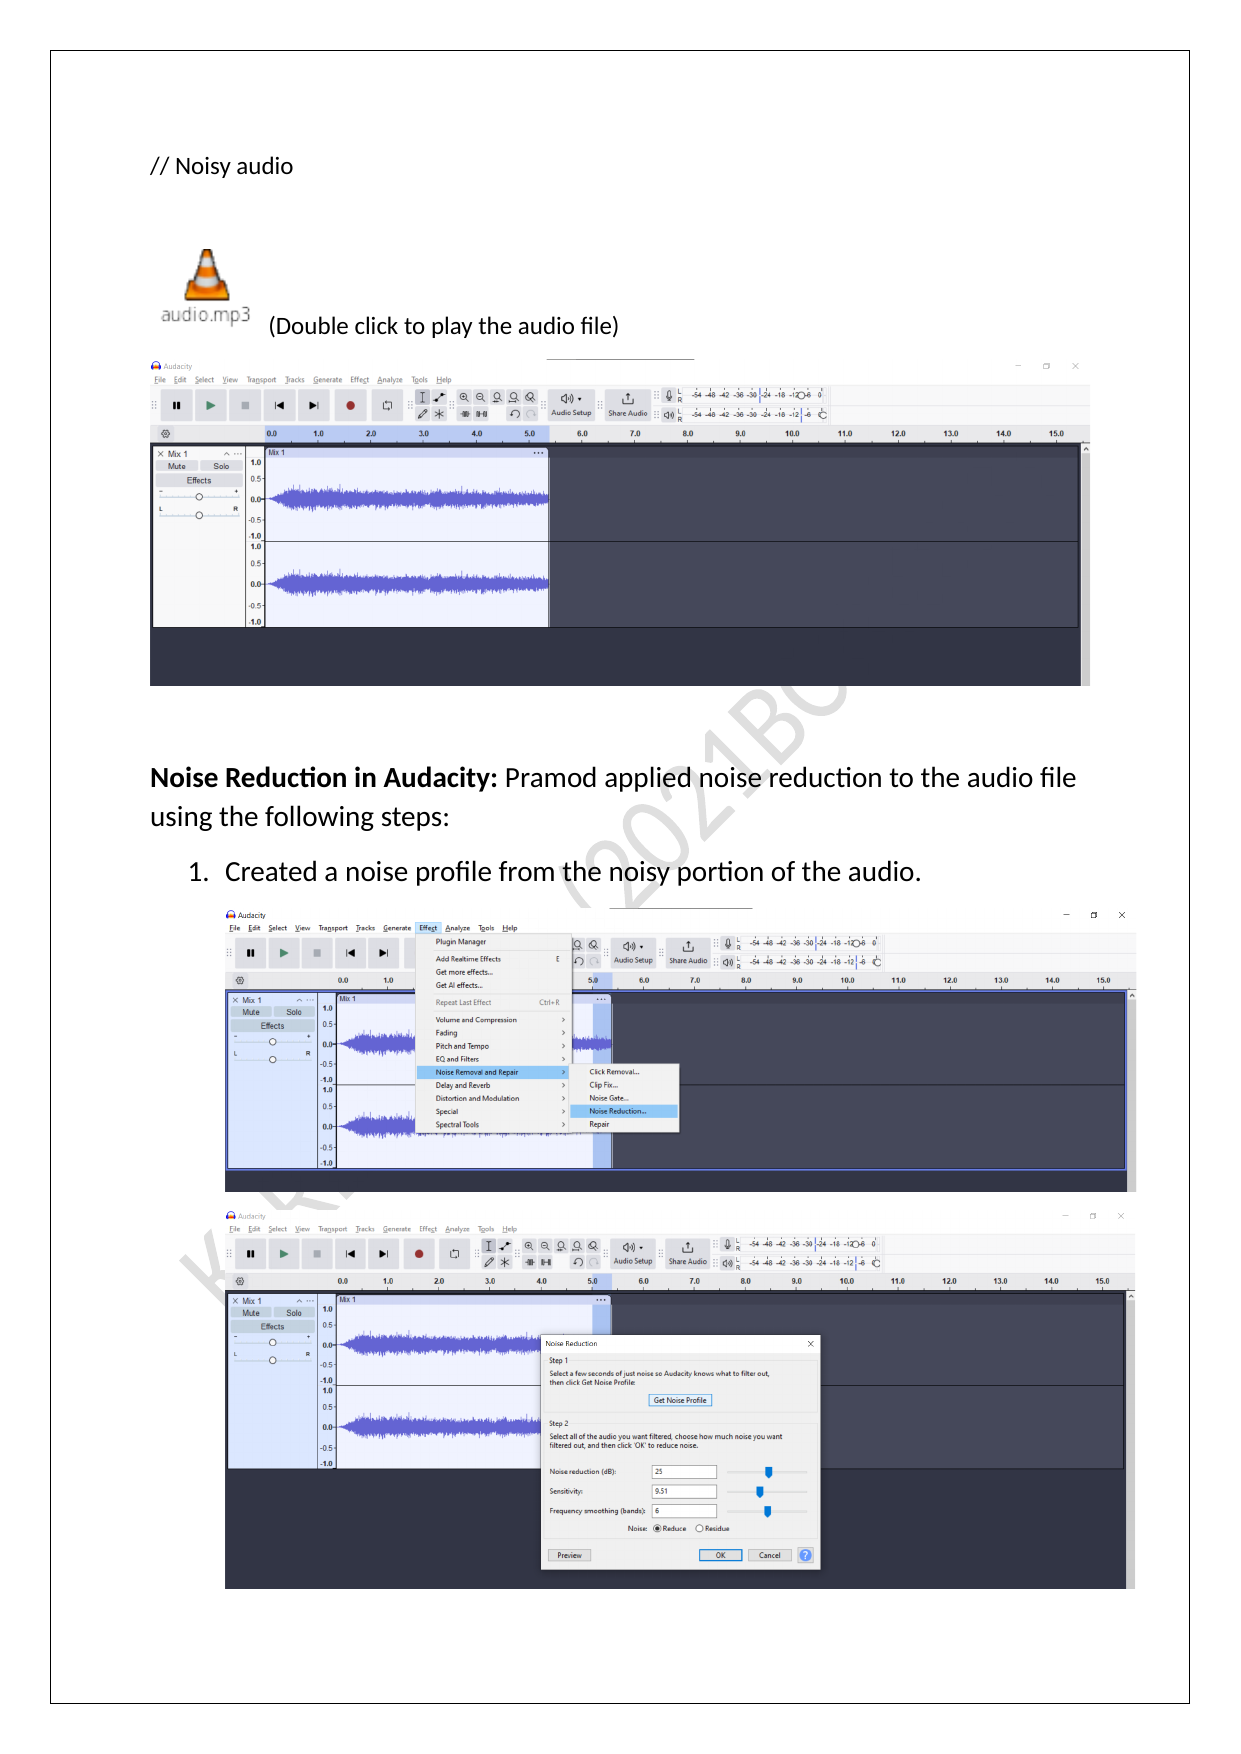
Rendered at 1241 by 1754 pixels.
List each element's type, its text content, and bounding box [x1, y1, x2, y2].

picture [225, 1210, 1135, 1589]
text // Noisy audio [150, 150, 1090, 181]
text Noise Reduction in Audacity: Pramod applied noise reduction to the audio file using the following steps: [150, 759, 1090, 834]
picture [150, 359, 1091, 686]
text (Double click to play the audio file) [150, 249, 1090, 340]
picture [225, 908, 1137, 1192]
list Created a noise profile from the noisy portion of the audio. [187, 853, 1090, 889]
